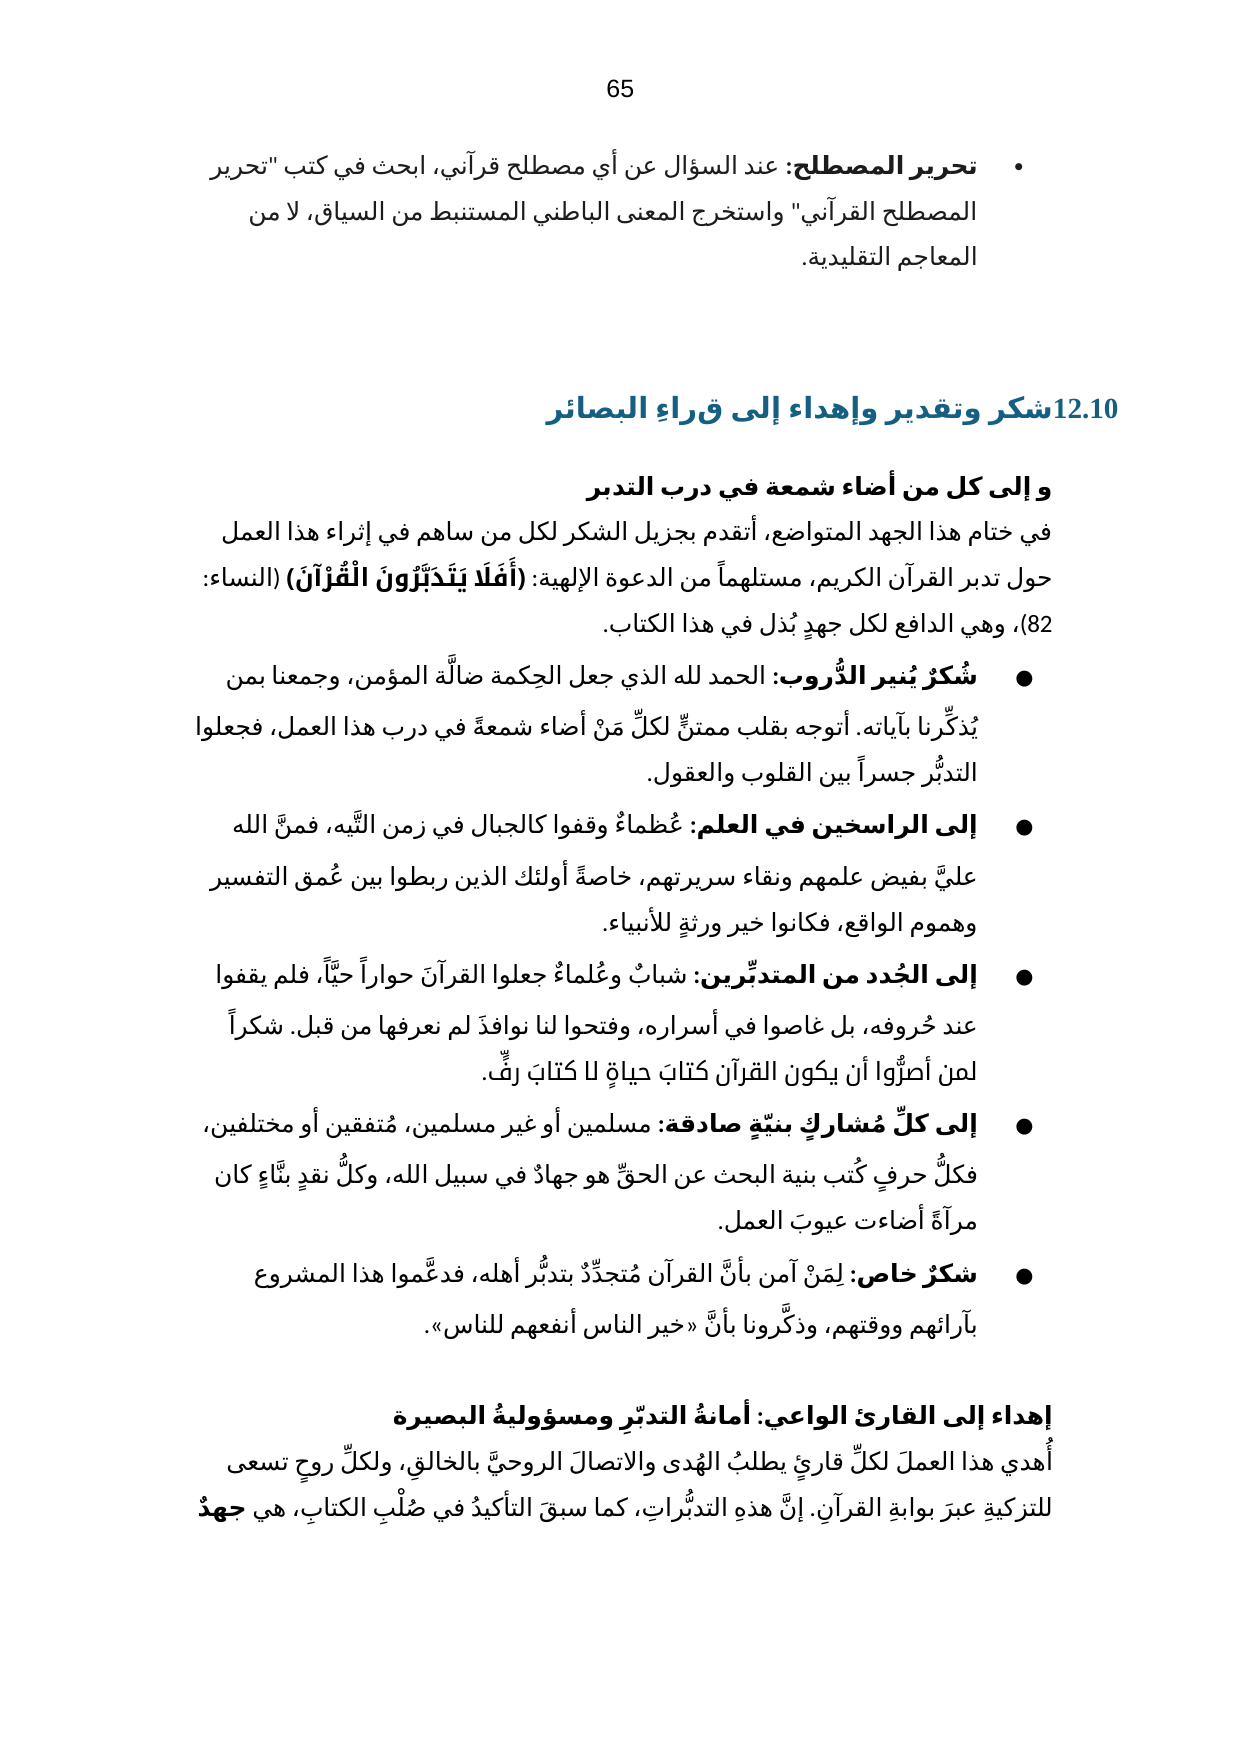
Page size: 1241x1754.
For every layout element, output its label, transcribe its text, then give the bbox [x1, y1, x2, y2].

text و إلى كل من أضاء شمعة في درب التدبر [187, 471, 1053, 501]
list تحرير المصطلح: عند السؤال عن أي مصطلح قرآني، ابحث في كتب "تحرير المصطلح القرآني" واستخرج المعنى الباطني المستنبط من السياق، لا من المعاجم التقليدية. [187, 150, 1015, 272]
list إلى الراسخين في العلم: عُظماءٌ وقفوا كالجبال في زمن التَّيه، فمنَّ الله عليَّ بفيض علمهم ونقاء سريرتهم، خاصةً أولئك الذين ربطوا بين عُمق التفسير وهموم الواقع، فكانوا خير ورثةٍ للأنبياء. [187, 803, 1015, 937]
list إلى الجُدد من المتدبِّرين: شبابٌ وعُلماءٌ جعلوا القرآنَ حواراً حيَّاً، فلم يقفوا عند حُروفه، بل غاصوا في أسراره، وفتحوا لنا نوافذَ لم نعرفها من قبل. شكراً لمن أصرُّوا أن يكون القرآن كتابَ حياةٍ لا كتابَ رفٍّ. [187, 952, 1015, 1087]
list شُكرٌ يُنير الدُّروب: الحمد لله الذي جعل الحِكمة ضالَّة المؤمن، وجمعنا بمن يُذكِّرنا بآياته. أتوجه بقلب ممتنٍّ لكلِّ مَنْ أضاء شمعةً في درب هذا العمل، فجعلوا التدبُّر جسراً بين القلوب والعقول. [187, 654, 1015, 788]
list شكرٌ خاص: لِمَنْ آمن بأنَّ القرآن مُتجدِّدٌ بتدبُّر أهله، فدعَّموا هذا المشروع بآرائهم ووقتهم، وذكَّرونا بأنَّ «خير الناس أنفعهم للناس». [187, 1251, 1015, 1339]
text في ختام هذا الجهد المتواضع، أتقدم بجزيل الشكر لكل من ساهم في إثراء هذا العمل حول تدبر القرآن الكريم، مستلهماً من الدعوة الإلهية: ﴿أَفَلَا يَتَدَبَّرُونَ الْقُرْآنَ﴾ (النساء: 82)، وهي الدافع لكل جهدٍ بُذل في هذا الكتاب. [187, 516, 1053, 638]
list إلى كلِّ مُشاركٍ بنيّةٍ صادقة: مسلمين أو غير مسلمين، مُتفقين أو مختلفين، فكلُّ حرفٍ كُتب بنية البحث عن الحقِّ هو جهادٌ في سبيل الله، وكلُّ نقدٍ بنَّاءٍ كان مرآةً أضاءت عيوبَ العمل. [187, 1102, 1015, 1236]
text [187, 1446, 1053, 1522]
text إهداء إلى القارئ الواعي: أمانةُ التدبّرِ ومسؤوليةُ البصيرة [187, 1401, 1053, 1431]
